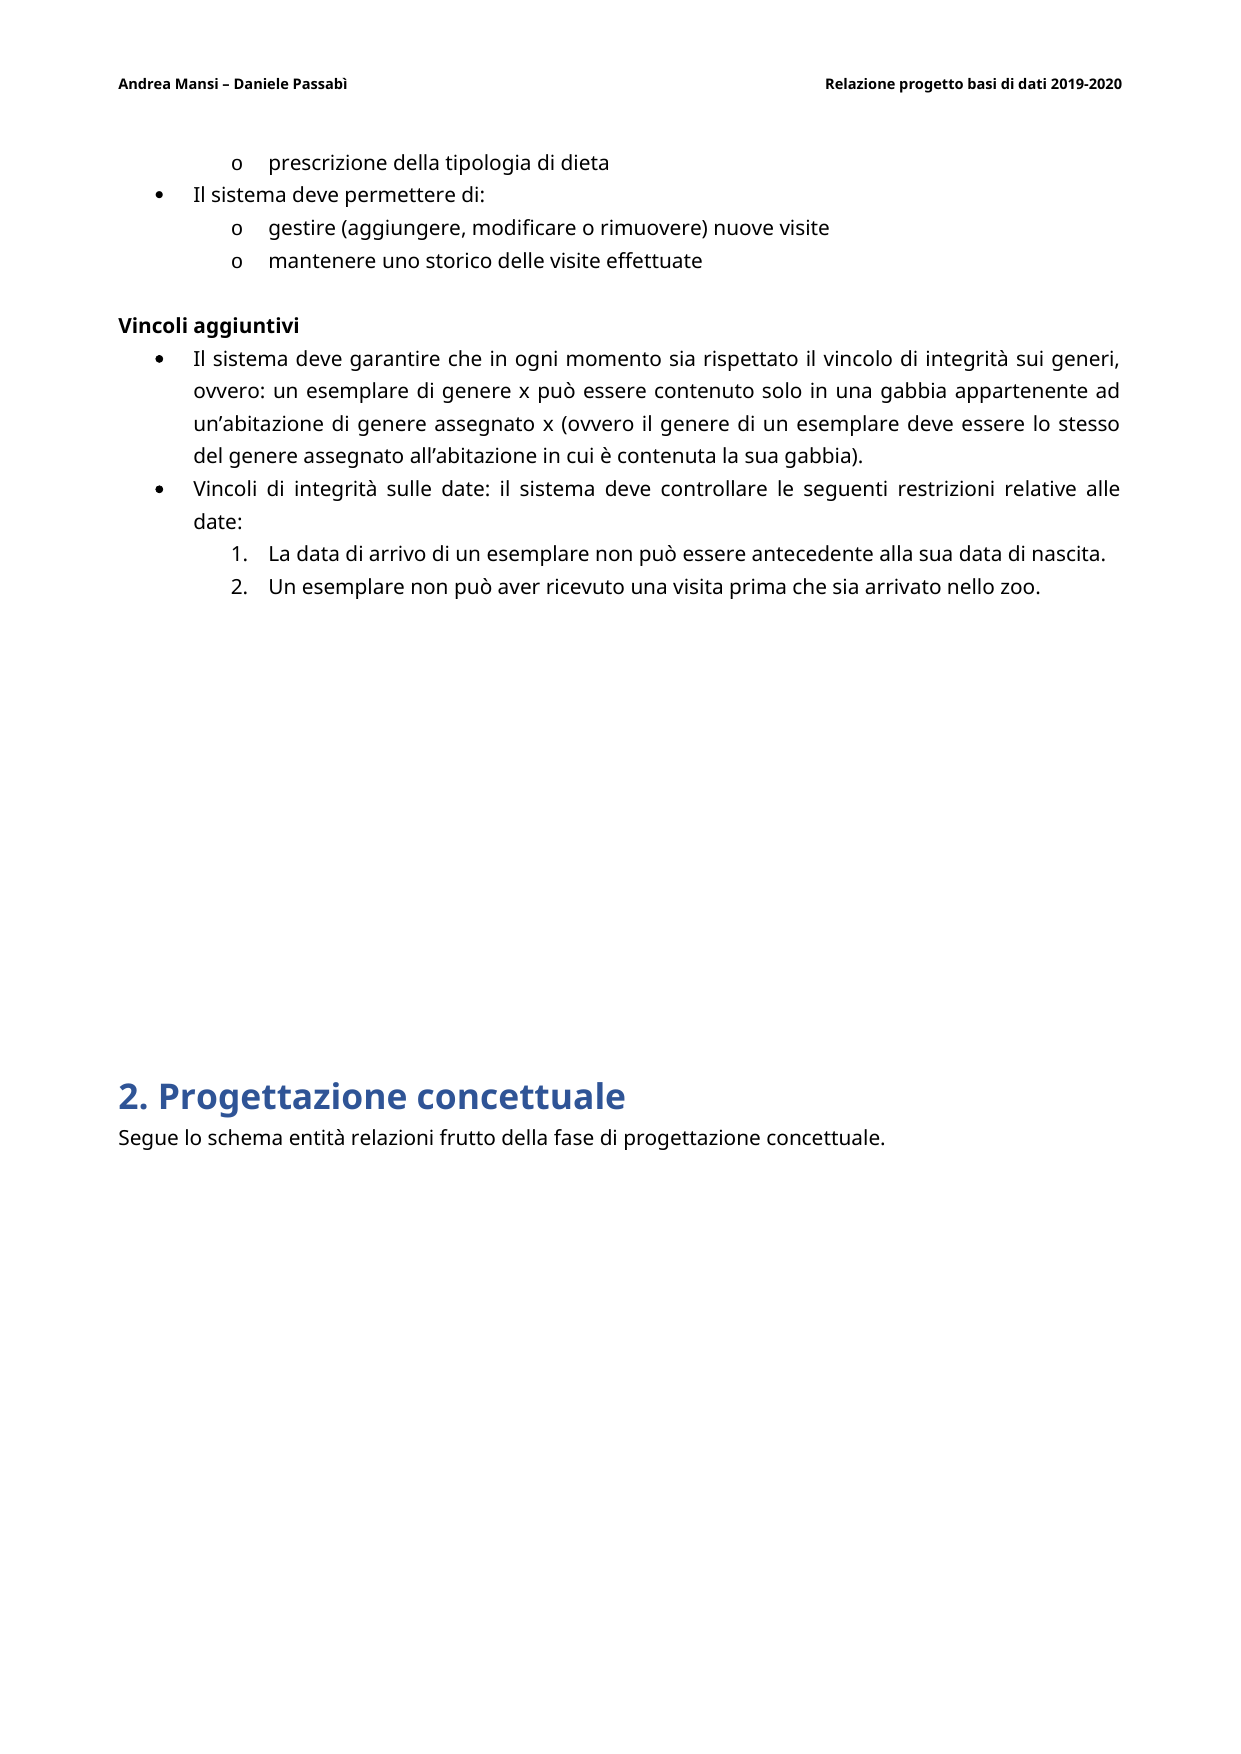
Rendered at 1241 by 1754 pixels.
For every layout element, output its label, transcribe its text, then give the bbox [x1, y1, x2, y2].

list prescrizione della tipologia di dieta [231, 148, 1122, 176]
list Vincoli di integrità sulle date: il sistema deve controllare le seguenti restrizioni relative alle date: [156, 474, 1122, 535]
list Un esemplare non può aver ricevuto una visita prima che sia arrivato nello zoo. [231, 572, 1122, 601]
list gestire (aggiungere, modificare o rimuovere) nuove visite [231, 213, 1122, 242]
list La data di arrivo di un esemplare non può essere antecedente alla sua data di nascita. [231, 539, 1122, 568]
text Vincoli aggiuntivi [118, 311, 1122, 340]
list mantenere uno storico delle visite effettuate [231, 246, 1122, 274]
subtitle 2. Progettazione concettuale [118, 1071, 1122, 1119]
list Il sistema deve permettere di: [156, 180, 1122, 209]
list Il sistema deve garantire che in ogni momento sia rispettato il vincolo di integrità sui generi, ovvero: un esemplare di genere x può essere contenuto solo in una gabbia appartenente ad un’abitazione di genere assegnato x (ovvero il genere di un esemplare deve essere lo stesso del genere assegnato all’abitazione in cui è contenuta la sua gabbia). [156, 344, 1122, 470]
text Segue lo schema entità relazioni frutto della fase di progettazione concettuale. [118, 1123, 1122, 1152]
